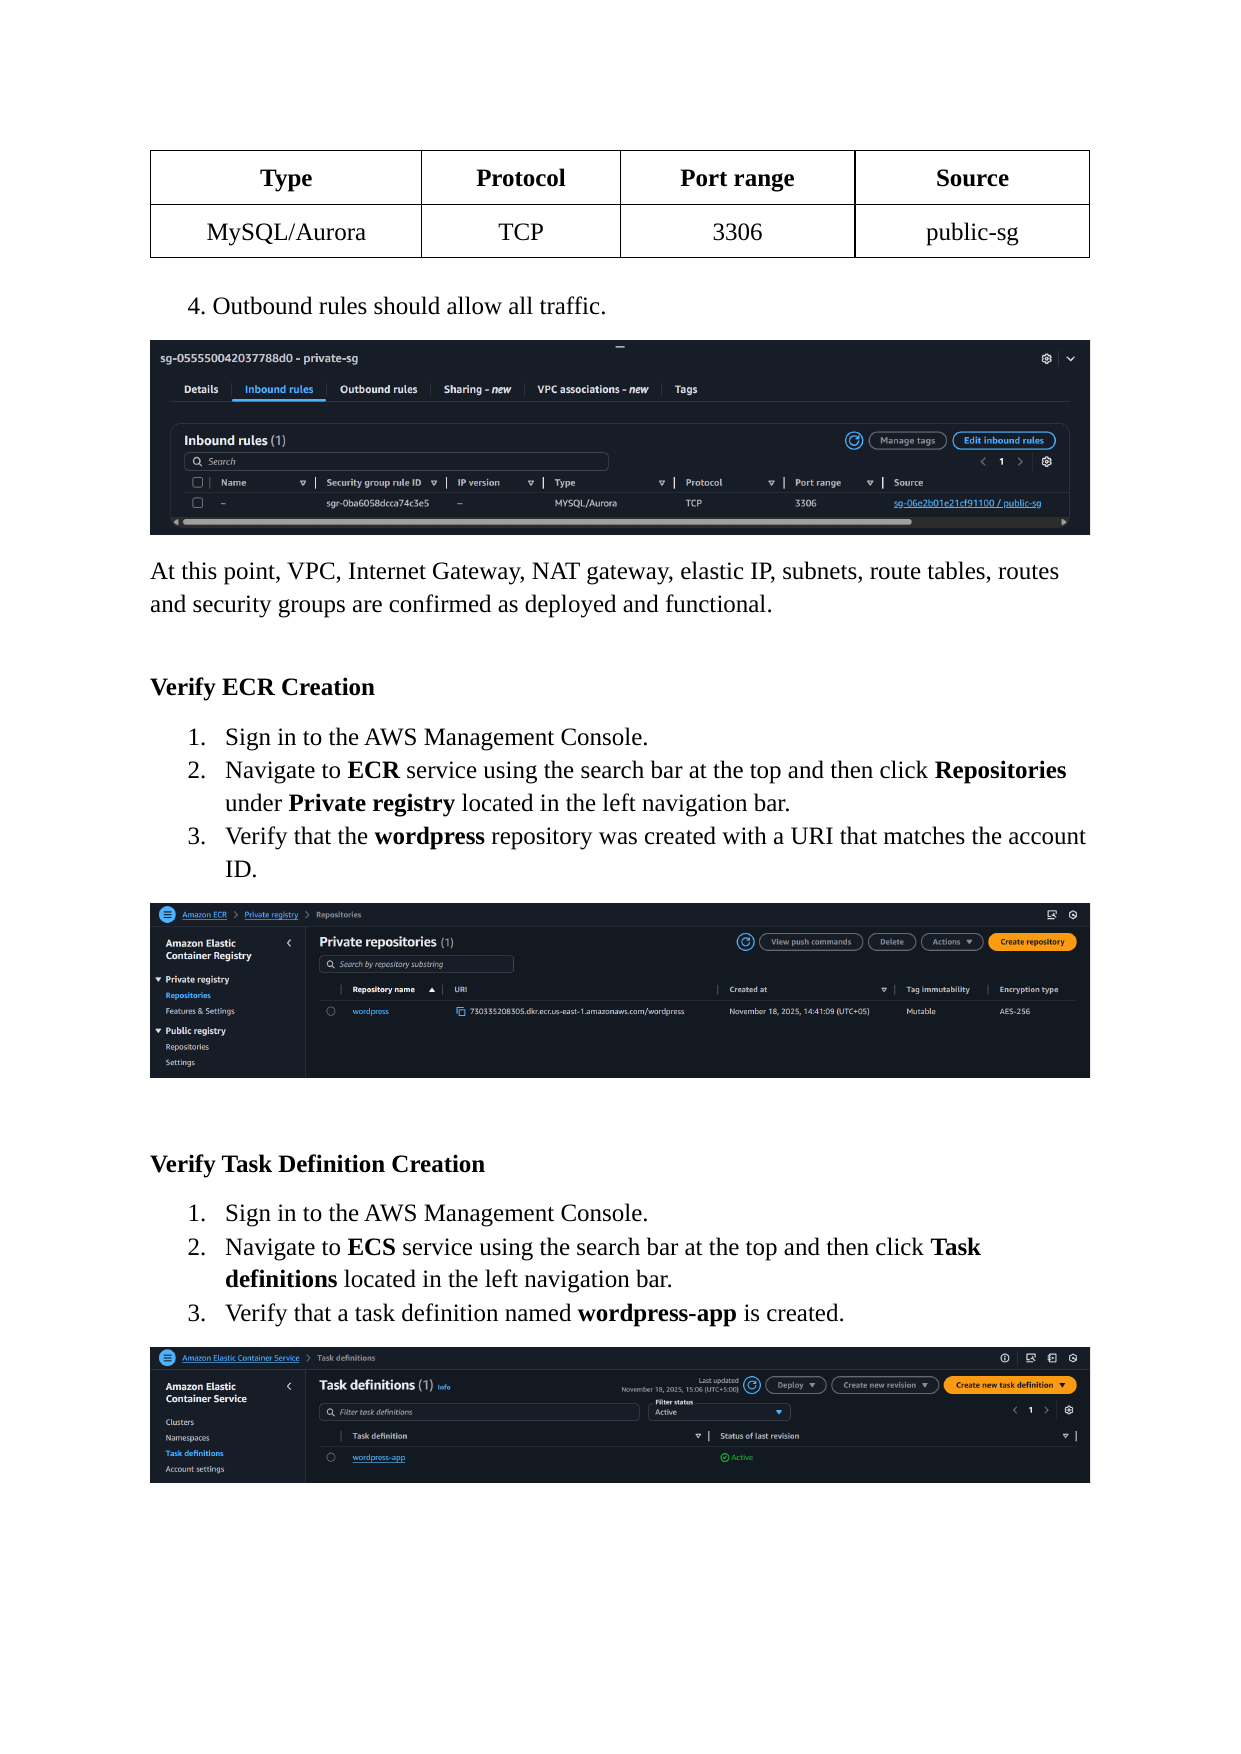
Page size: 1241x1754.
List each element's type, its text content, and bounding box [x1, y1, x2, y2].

text 4. Outbound rules should allow all traffic. [187, 258, 1090, 319]
table_cell public-sg [856, 205, 1089, 257]
list Verify that a task definition named wordpress-app is created. [187, 1298, 1090, 1326]
text Verify ECR Creation [150, 639, 1090, 701]
list Sign in to the AWS Management Console. [187, 722, 1090, 751]
list Navigate to ECS service using the search bar at the top and then click Task definitions located in the left navigation bar. [187, 1232, 1090, 1293]
table_header Type [151, 151, 421, 204]
picture [150, 1347, 1091, 1483]
table_header Protocol [422, 151, 620, 204]
list Verify that the wordpress repository was created with a URI that matches the account ID. [187, 821, 1090, 883]
text At this point, VPC, Internet Gateway, NAT gateway, elastic IP, subnets, route tables, routes and security groups are confirmed as deployed and functional. [150, 556, 1090, 618]
table_header Source [856, 151, 1089, 204]
picture [150, 903, 1091, 1078]
text Verify Task Definition Creation [150, 1149, 1090, 1178]
picture [150, 340, 1091, 535]
table_cell MySQL/Aurora [151, 205, 421, 257]
list Sign in to the AWS Management Console. [187, 1198, 1090, 1227]
table_cell 3306 [621, 205, 854, 257]
table_cell TCP [422, 205, 620, 257]
table_header Port range [621, 151, 854, 204]
list Navigate to ECR service using the search bar at the top and then click Repositories under Private registry located in the left navigation bar. [187, 755, 1090, 817]
